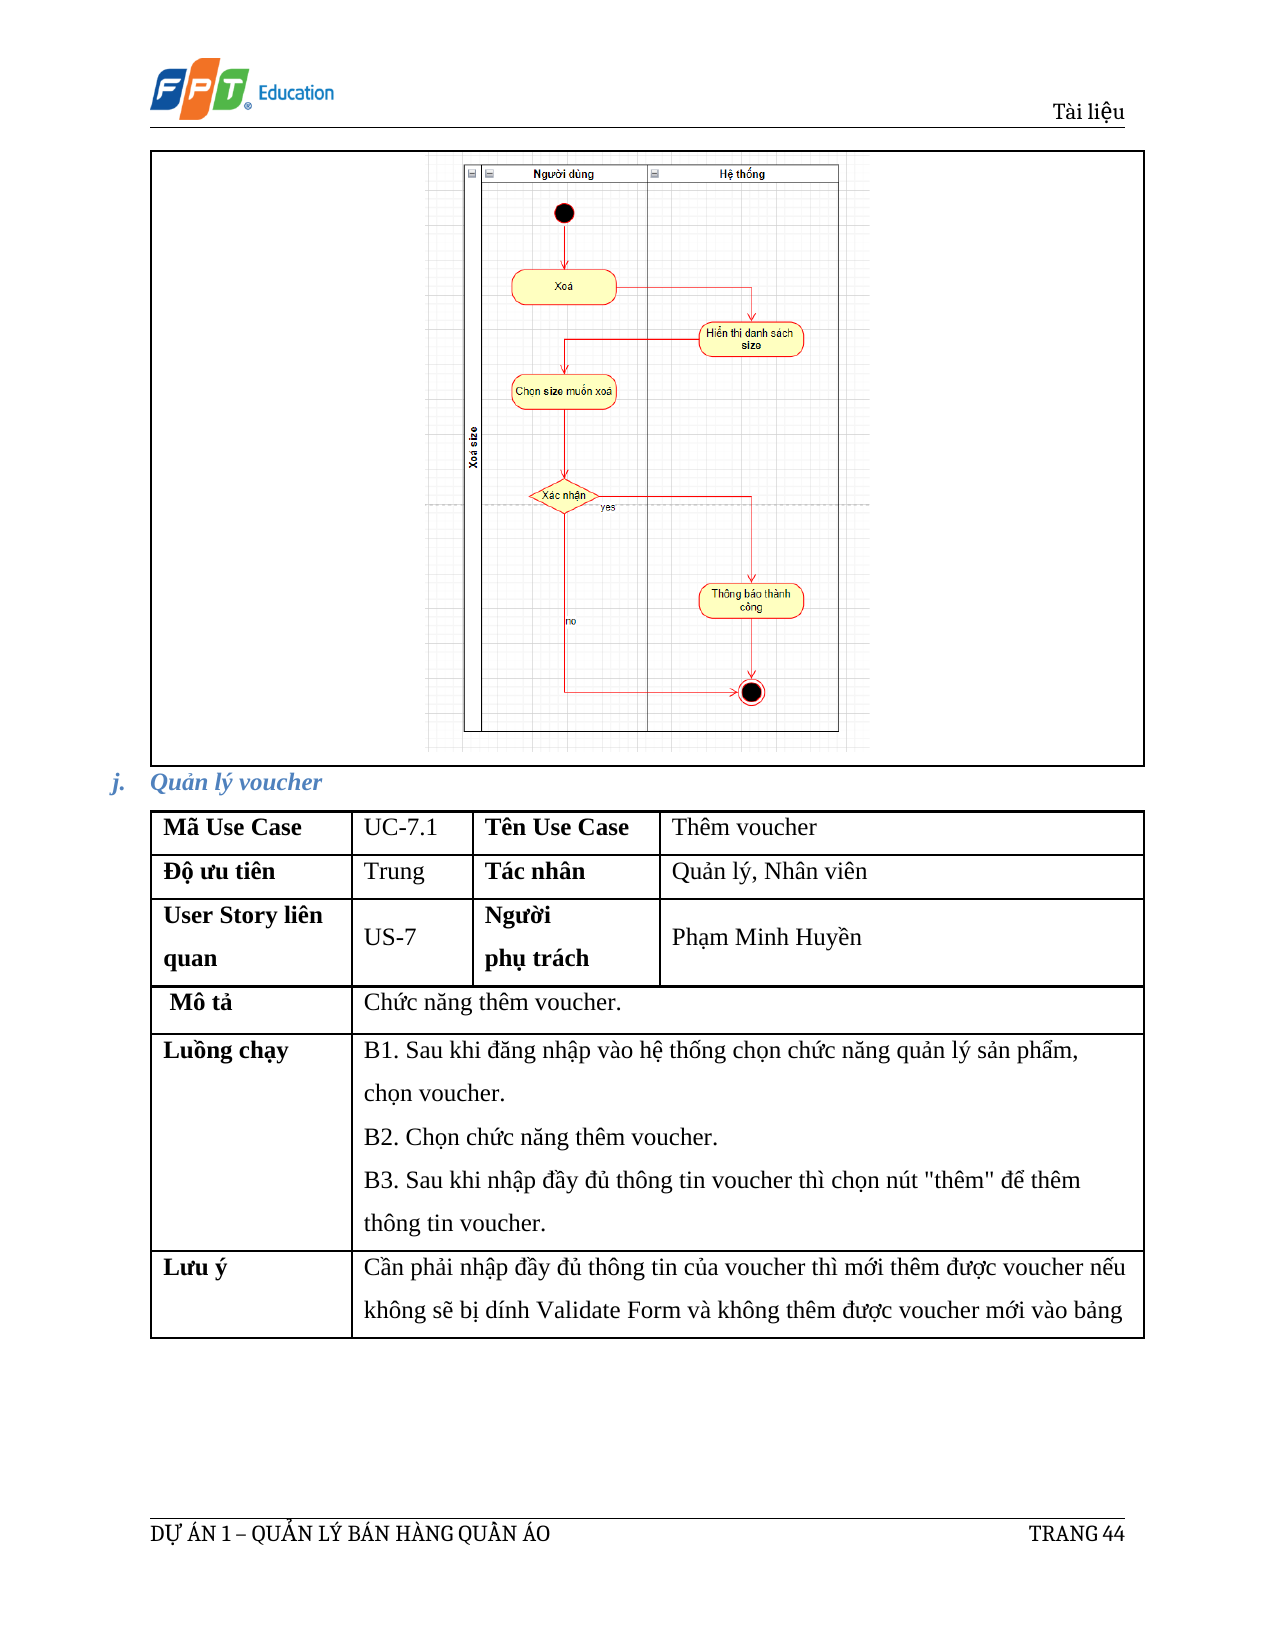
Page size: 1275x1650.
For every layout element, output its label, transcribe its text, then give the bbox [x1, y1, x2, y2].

table_cell Quản lý, Nhân viên [661, 856, 1143, 898]
table_cell Tác nhân [474, 856, 659, 898]
table_header UC-7.1 [353, 813, 472, 854]
list Quản lý voucher [112, 767, 1125, 796]
table_cell B1. Sau khi đăng nhập vào hệ thống chọn chức năng quản lý sản phẩm, chọn voucher. B2. Chọn chức năng thêm voucher. B3. Sau khi nhập đầy đủ thông tin voucher thì chọn nút "thêm" để thêm thông tin voucher. [353, 1035, 1143, 1250]
table_cell Người phụ trách [474, 900, 659, 985]
table_cell User Story liên quan [152, 900, 351, 985]
table_cell Lưu ý [152, 1252, 351, 1337]
picture [425, 152, 870, 752]
table_cell Phạm Minh Huyền [661, 900, 1143, 985]
table_cell Chức năng thêm voucher. [353, 988, 1143, 1033]
table_cell Mô tả [152, 988, 351, 1033]
table_cell Trung [353, 856, 472, 898]
table_cell [152, 152, 1143, 765]
picture [150, 58, 336, 120]
table_cell US-7 [353, 900, 472, 985]
table_header Tên Use Case [474, 813, 659, 854]
table_cell Luồng chạy [152, 1035, 351, 1250]
table_cell Cần phải nhập đầy đủ thông tin của voucher thì mới thêm được voucher nếu không sẽ bị dính Validate Form và không thêm được voucher mới vào bảng [353, 1252, 1143, 1337]
table_header Thêm voucher [661, 813, 1143, 854]
table_cell Độ ưu tiên [152, 856, 351, 898]
table_header Mã Use Case [152, 813, 351, 854]
